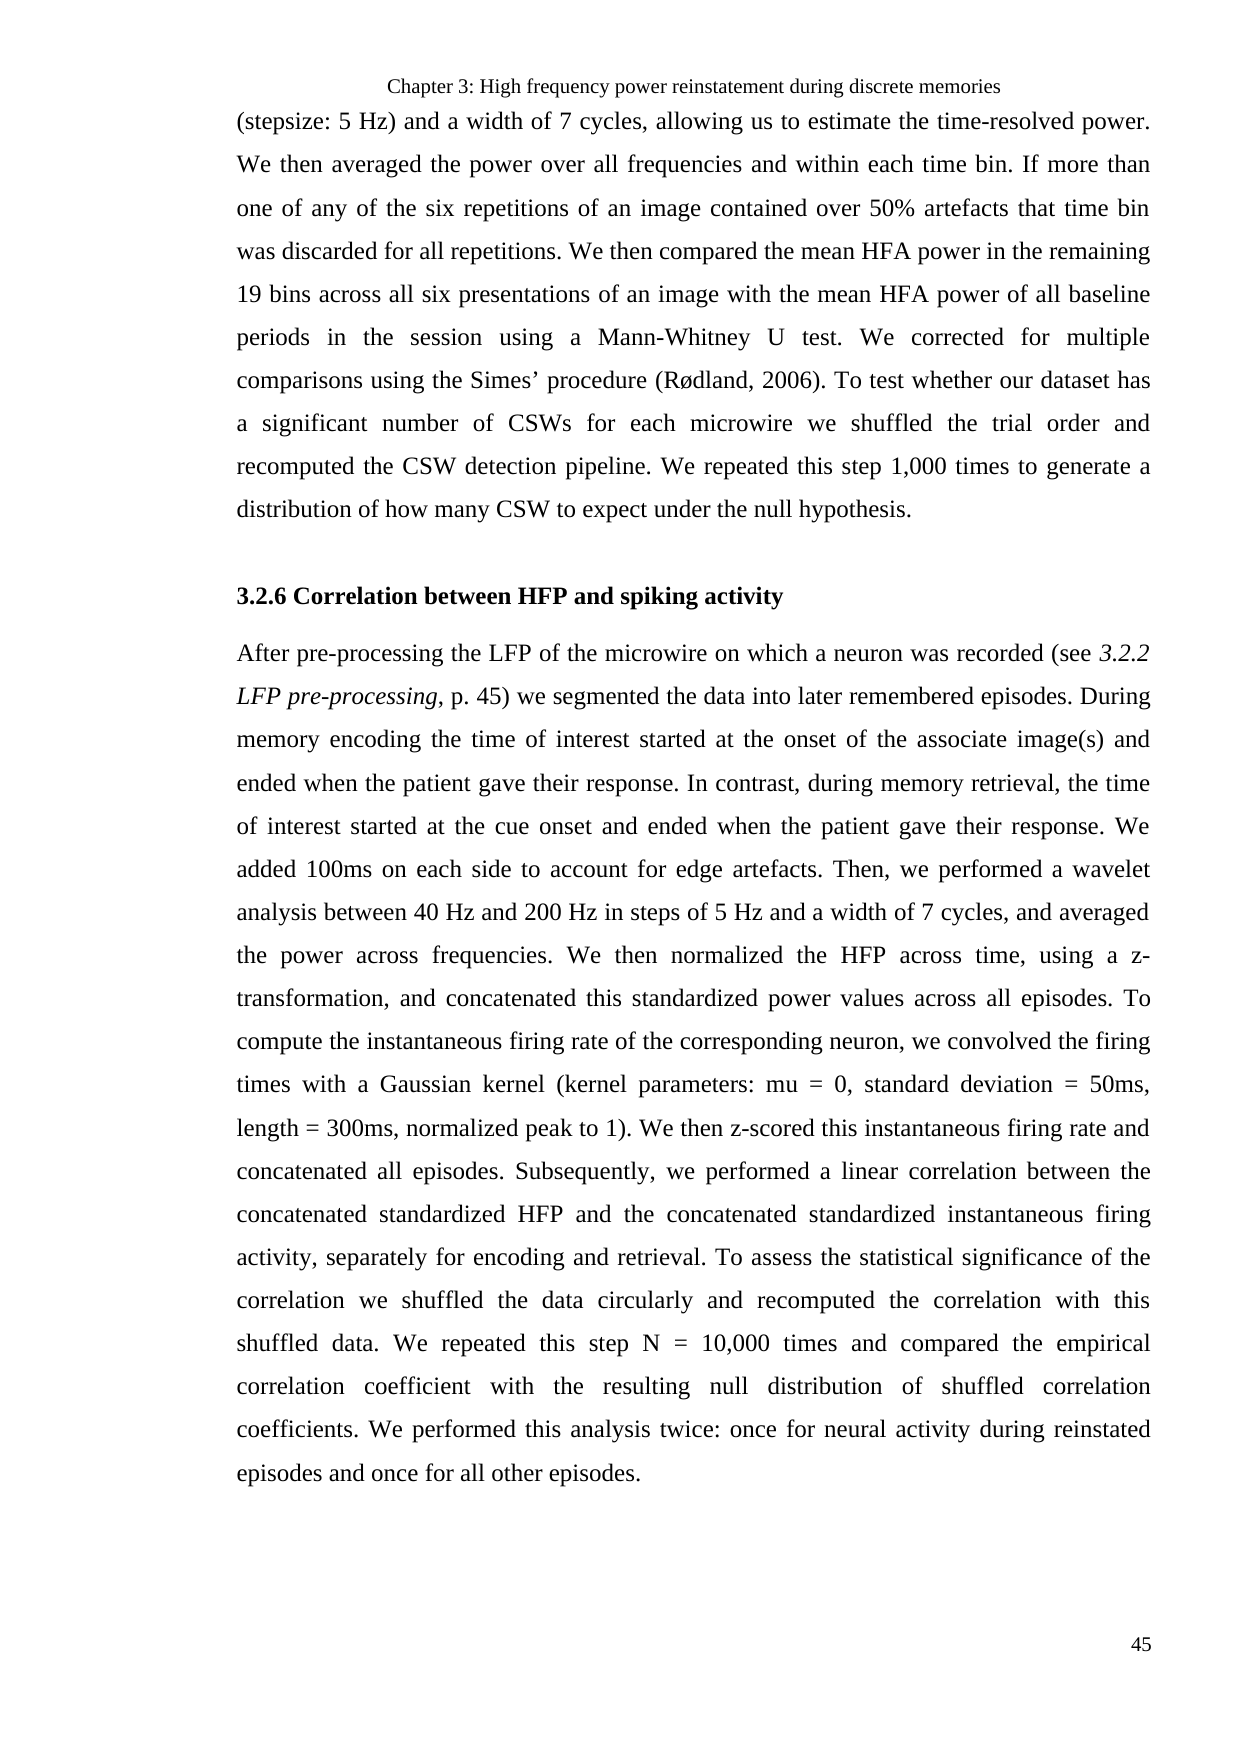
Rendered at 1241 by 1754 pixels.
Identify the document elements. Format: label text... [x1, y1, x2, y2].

subtitle 3.2.6 Correlation between HFP and spiking activity [236, 581, 1152, 609]
text After pre-processing the LFP of the microwire on which a neuron was recorded (see 3.2.2 LFP pre-processing, p. 45) we segmented the data into later remembered episodes. During memory encoding the time of interest started at the onset of the associate image(s) and ended when the patient gave their response. In contrast, during memory retrieval, the time of interest started at the cue onset and ended when the patient gave their response. We added 100ms on each side to account for edge artefacts. Then, we performed a wavelet analysis between 40 Hz and 200 Hz in steps of 5 Hz and a width of 7 cycles, and averaged the power across frequencies. We then normalized the HFP across time, using a z-transformation, and concatenated this standardized power values across all episodes. To compute the instantaneous firing rate of the corresponding neuron, we convolved the firing times with a Gaussian kernel (kernel parameters: mu = 0, standard deviation = 50ms, length = 300ms, normalized peak to 1). We then z-scored this instantaneous firing rate and concatenated all episodes. Subsequently, we performed a linear correlation between the concatenated standardized HFP and the concatenated standardized instantaneous firing activity, separately for encoding and retrieval. To assess the statistical significance of the correlation we shuffled the data circularly and recomputed the correlation with this shuffled data. We repeated this step N = 10,000 times and compared the empirical correlation coefficient with the resulting null distribution of shuffled correlation coefficients. We performed this analysis twice: once for neural activity during reinstated episodes and once for all other episodes. [236, 638, 1152, 1486]
